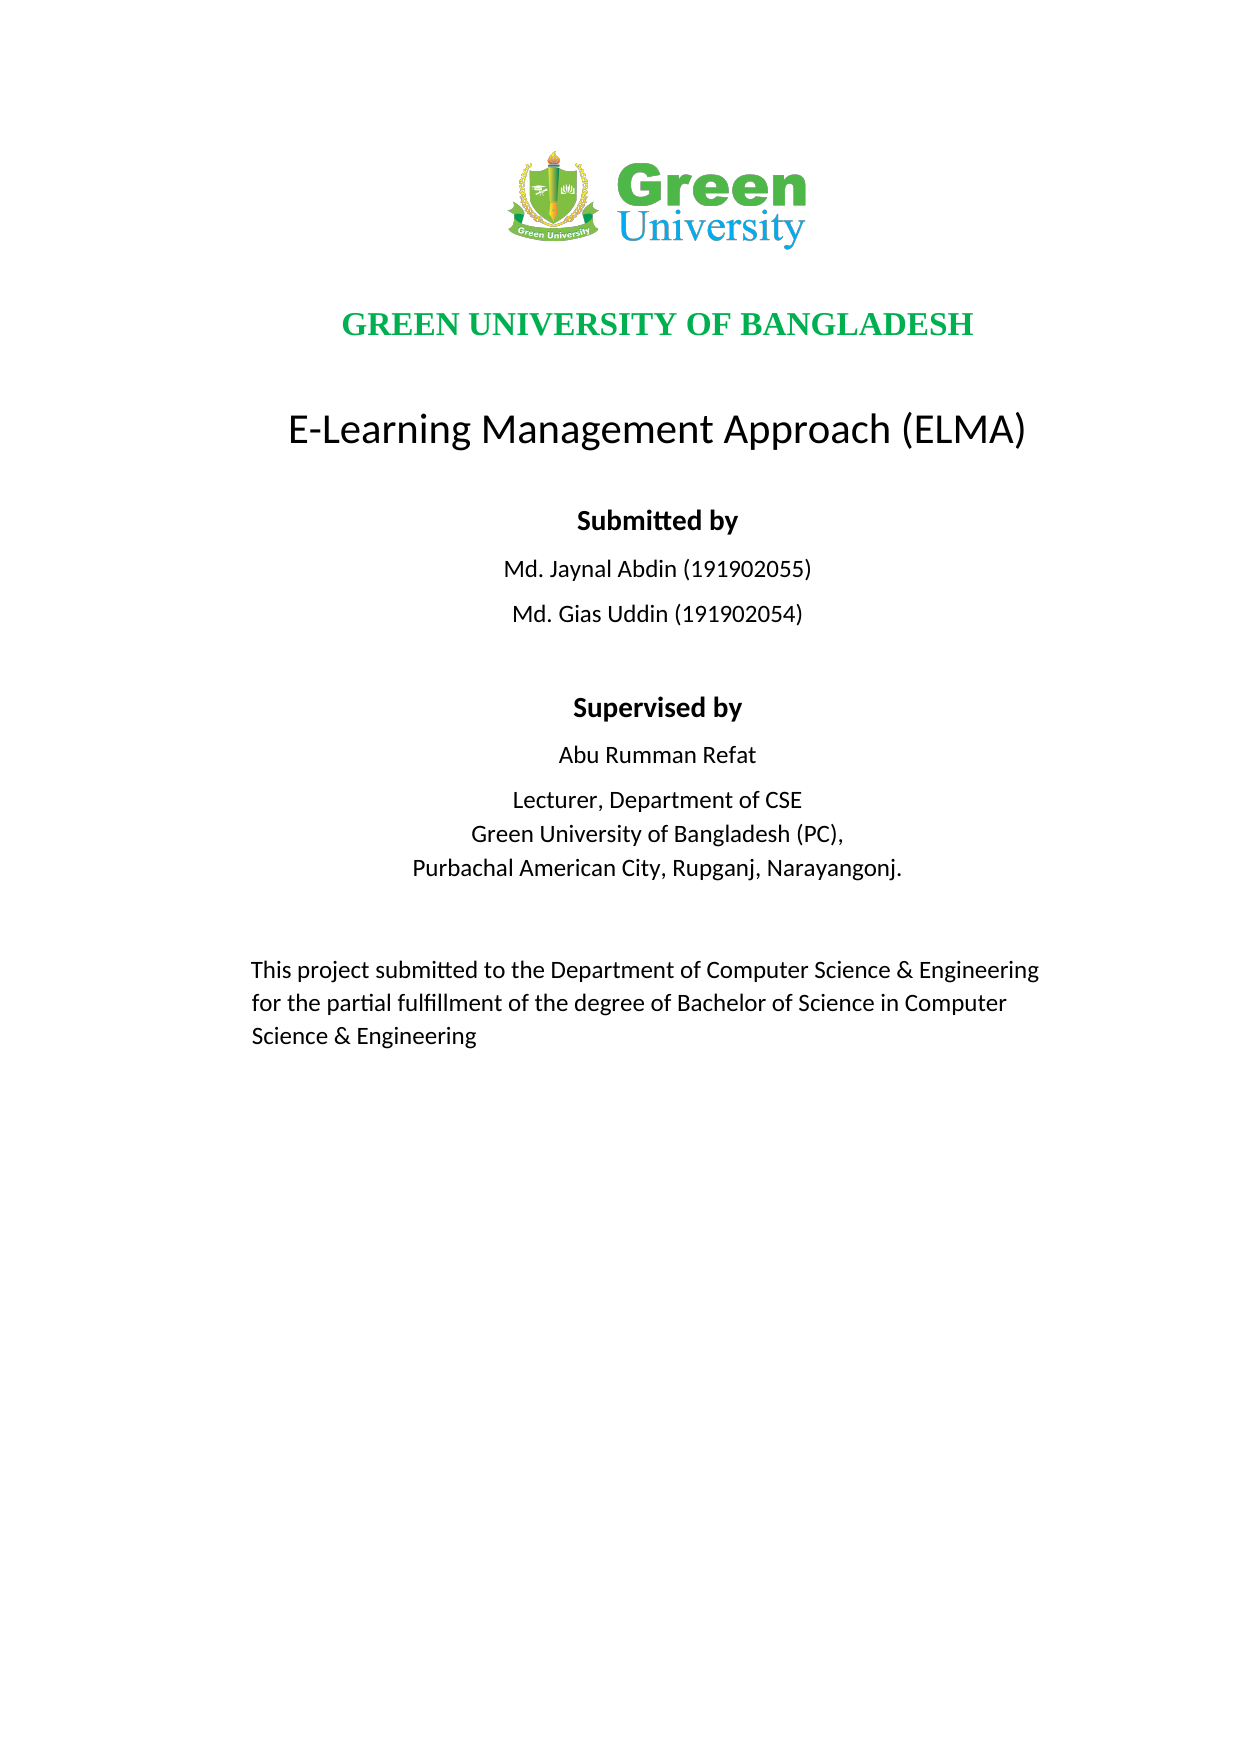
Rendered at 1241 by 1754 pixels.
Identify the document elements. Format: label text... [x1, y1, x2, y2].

text Supervised by [251, 689, 1064, 724]
text Md. Jaynal Abdin (191902055) [251, 553, 1064, 583]
text Md. Gias Uddin (191902054) [251, 598, 1064, 629]
text Green University of Bangladesh (PC), [251, 818, 1064, 849]
text Purbachal American City, Rupganj, Narayangonj. [251, 852, 1064, 883]
text GREEN UNIVERSITY OF BANGLADESH [251, 304, 1064, 343]
text Submitted by [251, 502, 1064, 538]
picture [506, 150, 809, 253]
text Lecturer, Department of CSE [251, 784, 1064, 815]
text This project submitted to the Department of Computer Science & Engineering for the partial fulfillment of the degree of Bachelor of Science in Computer Science & Engineering [251, 954, 1069, 1051]
text E-Learning Management Approach (ELMA) [251, 402, 1064, 454]
text Abu Rumman Refat [251, 739, 1064, 770]
